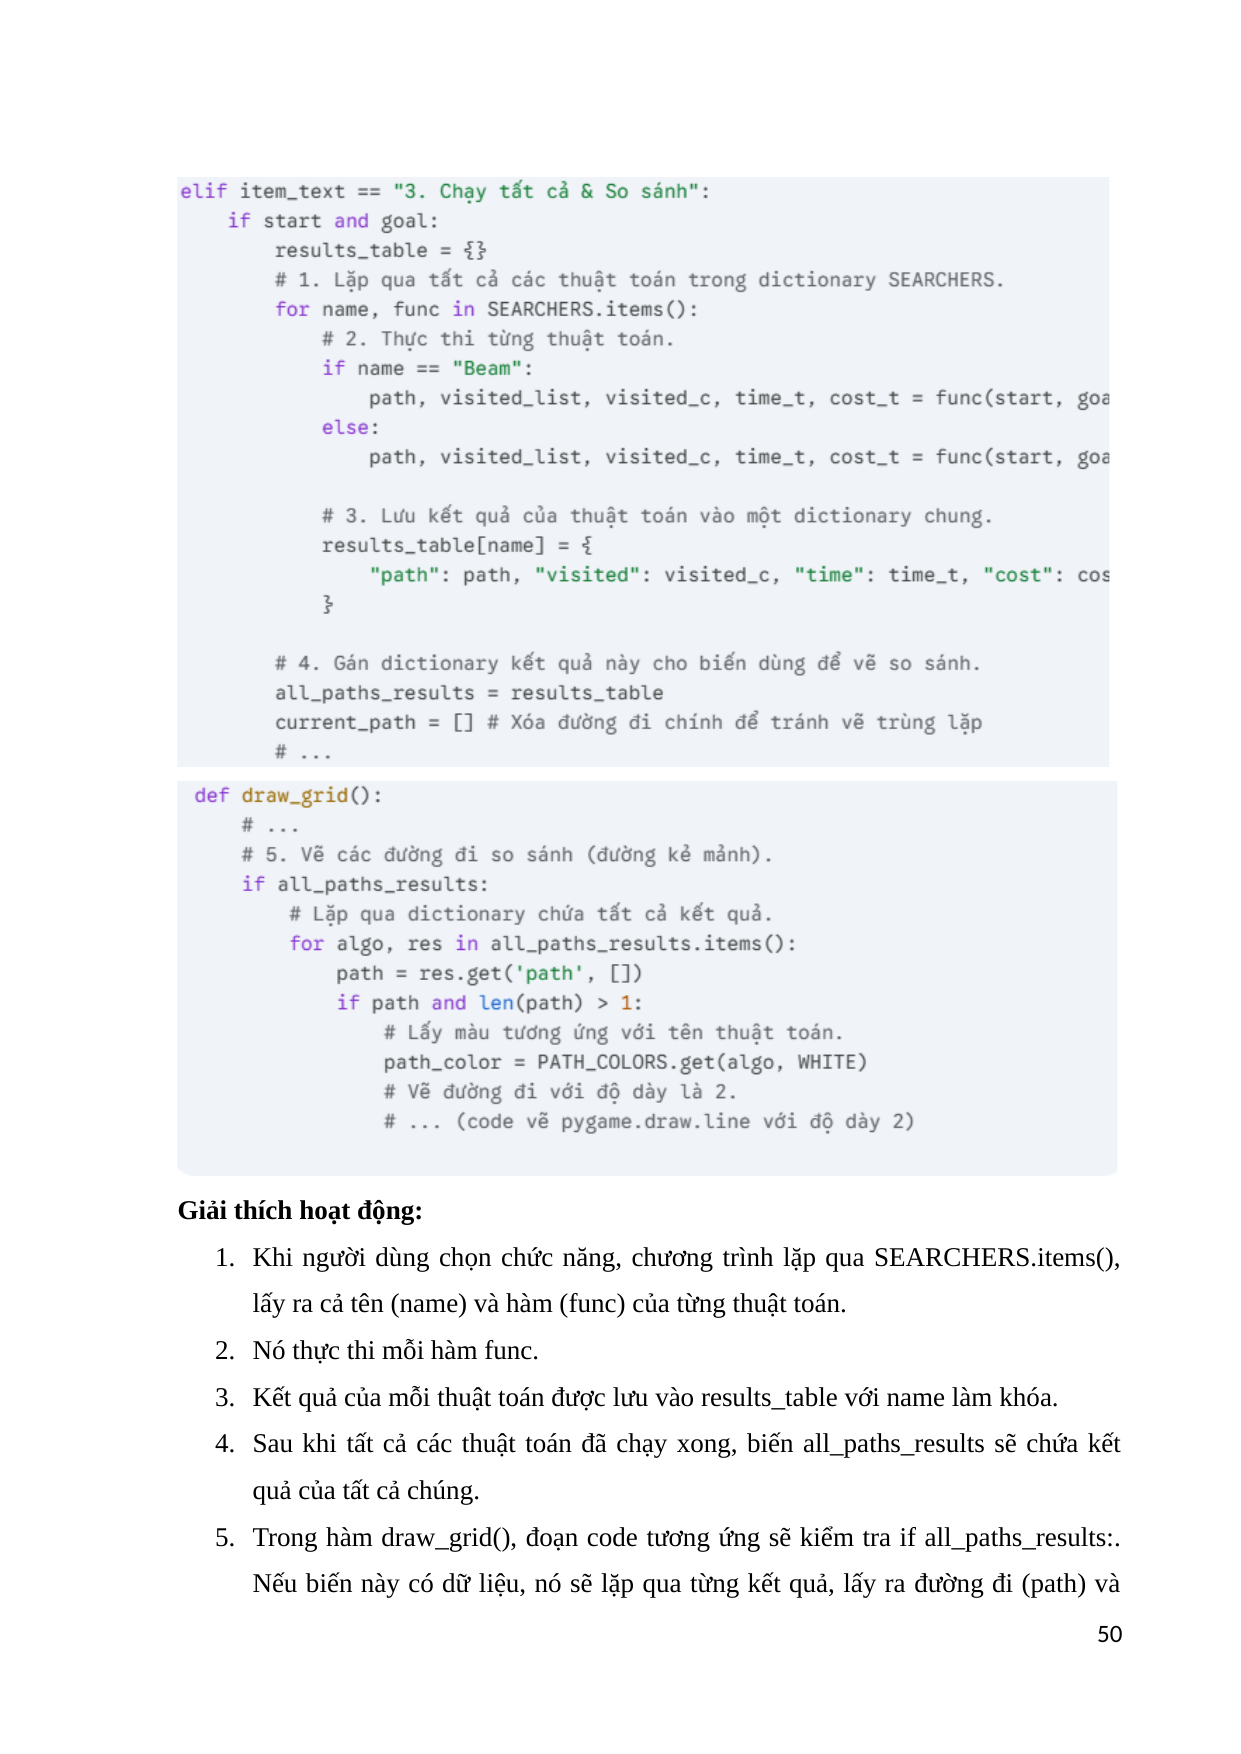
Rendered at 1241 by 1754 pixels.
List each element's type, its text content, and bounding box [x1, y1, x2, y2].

list Nó thực thi mỗi hàm func. [215, 1334, 1122, 1365]
picture [177, 781, 1118, 1179]
list Sau khi tất cả các thuật toán đã chạy xong, biến all_paths_results sẽ chứa kết quả của tất cả chúng. [215, 1427, 1122, 1505]
list Khi người dùng chọn chức năng, chương trình lặp qua SEARCHERS.items(), lấy ra cả tên (name) và hàm (func) của từng thuật toán. [215, 1241, 1122, 1319]
list Kết quả của mỗi thuật toán được lưu vào results_table với name làm khóa. [215, 1381, 1122, 1412]
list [215, 1521, 1122, 1599]
picture [177, 177, 1118, 767]
